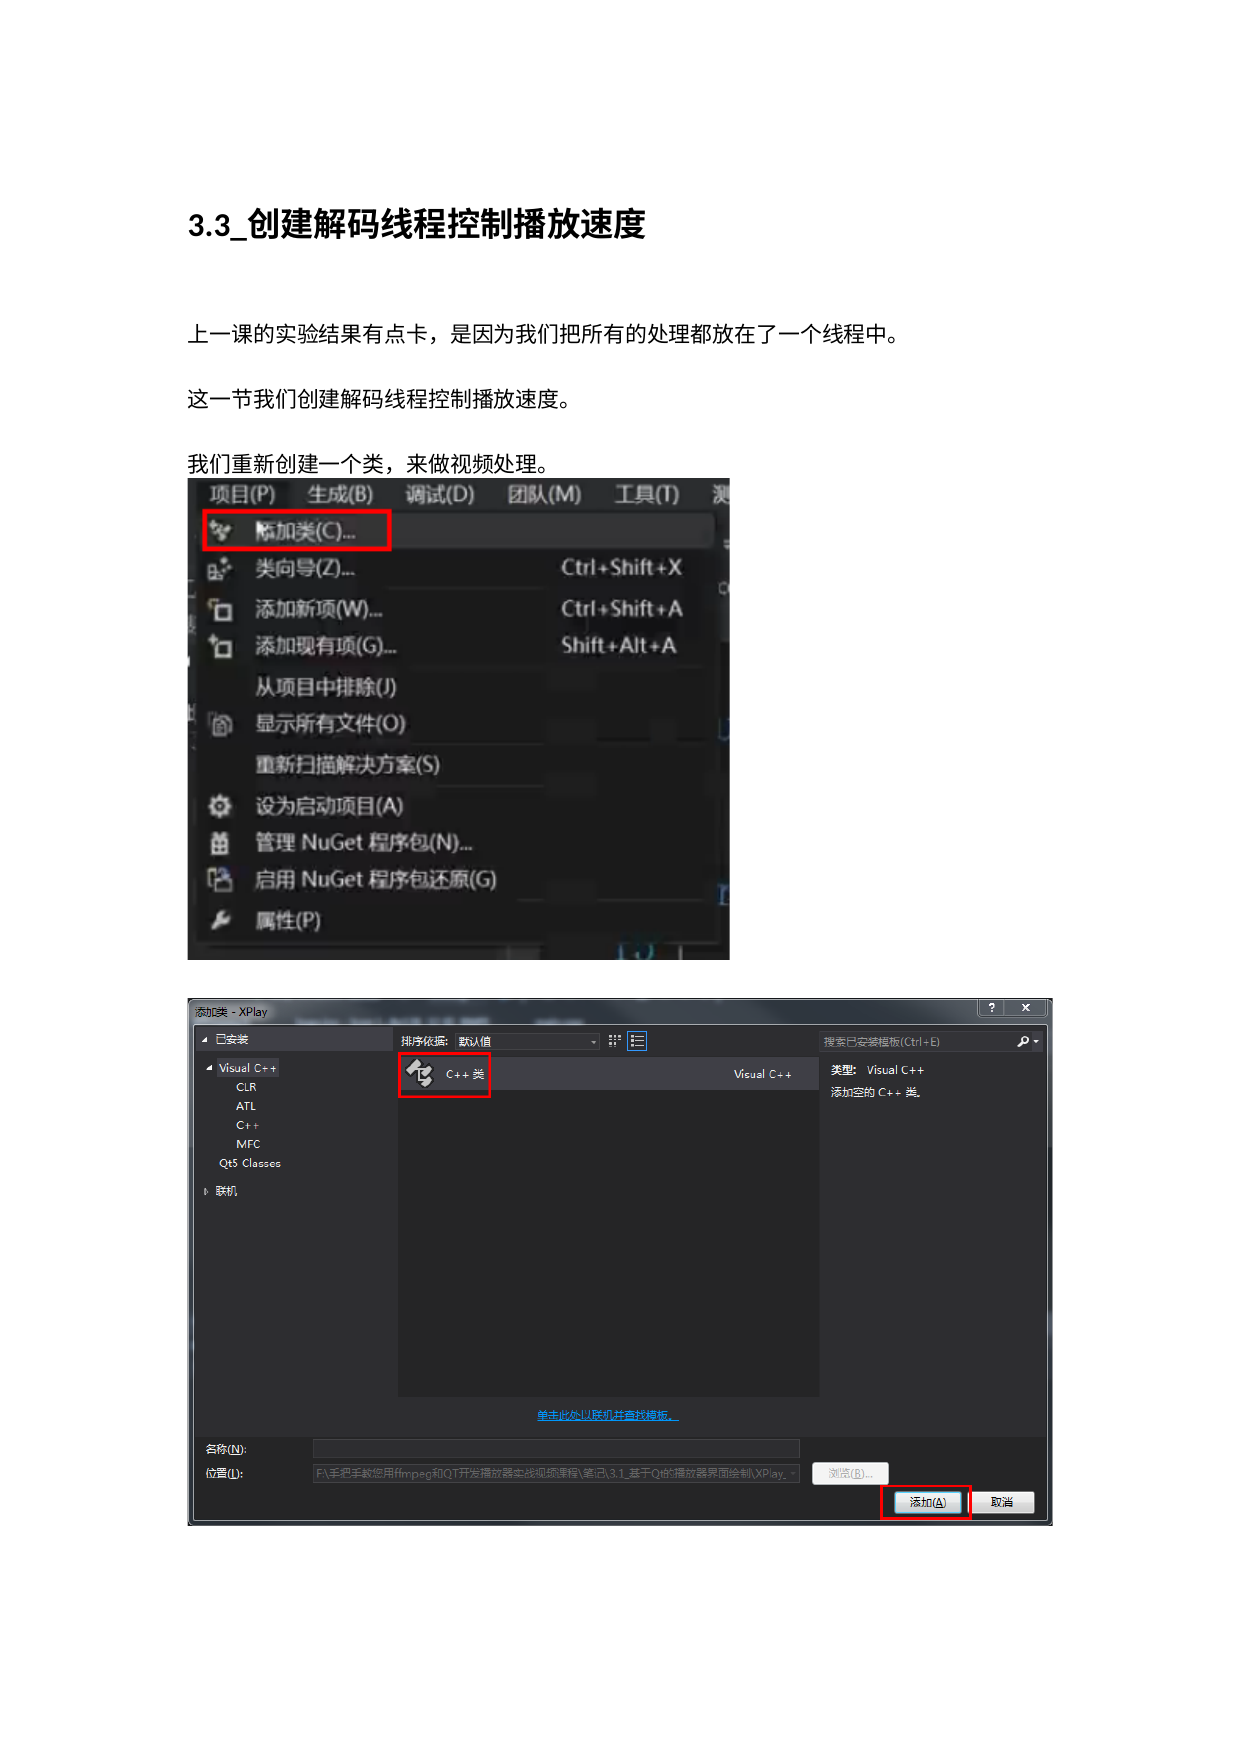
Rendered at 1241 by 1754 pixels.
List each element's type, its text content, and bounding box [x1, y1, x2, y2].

subtitle 3.3_创建解码线程控制播放速度 [187, 189, 1053, 254]
picture [187, 998, 1053, 1526]
text 这一节我们创建解码线程控制播放速度。 [187, 381, 1053, 414]
text 我们重新创建一个类，来做视频处理。 [187, 446, 1053, 479]
picture [187, 478, 730, 960]
text 上一课的实验结果有点卡，是因为我们把所有的处理都放在了一个线程中。 [187, 316, 1053, 349]
